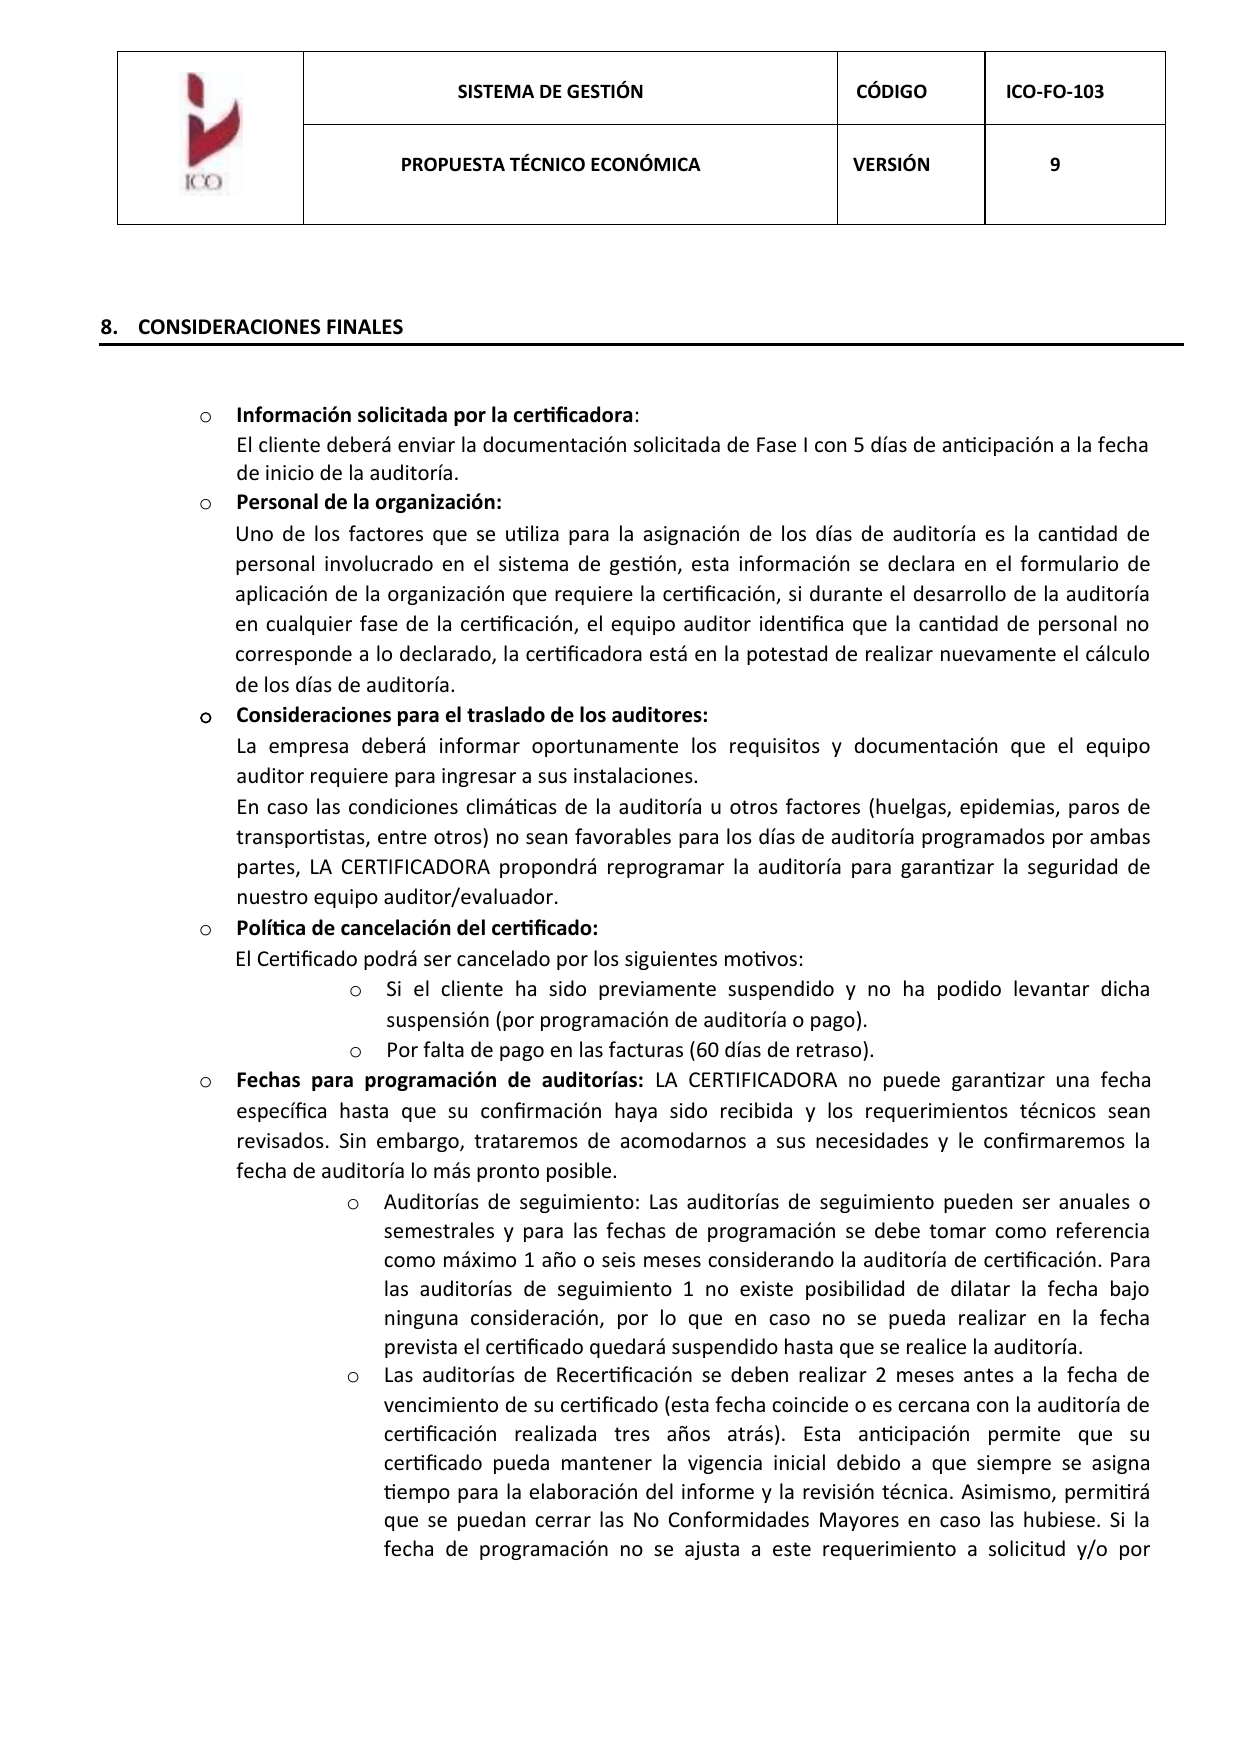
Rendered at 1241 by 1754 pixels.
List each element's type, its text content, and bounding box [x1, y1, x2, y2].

list Fechas para programación de auditorías: LA CERTIFICADORA no puede garantizar una fecha específica hasta que su confirmación haya sido recibida y los requerimientos técnicos sean revisados. Sin embargo, trataremos de acomodarnos a sus necesidades y le confirmaremos la fecha de auditoría lo más pronto posible. [199, 1066, 1152, 1185]
text El cliente deberá enviar la documentación solicitada de Fase I con 5 días de anticipación a la fecha de inicio de la auditoría. [236, 430, 1152, 487]
list Política de cancelación del certificado: [199, 913, 1152, 942]
list Auditorías de seguimiento: Las auditorías de seguimiento pueden ser anuales o semestrales y para las fechas de programación se debe tomar como referencia como máximo 1 año o seis meses considerando la auditoría de certificación. Para las auditorías de seguimiento 1 no existe posibilidad de dilatar la fecha bajo ninguna consideración, por lo que en caso no se pueda realizar en la fecha prevista el certificado quedará suspendido hasta que se realice la auditoría. [346, 1187, 1152, 1360]
list CONSIDERACIONES FINALES [100, 313, 1152, 341]
list Consideraciones para el traslado de los auditores: [199, 701, 1152, 729]
picture [178, 72, 243, 196]
list Personal de la organización: [199, 488, 1152, 517]
list Si el cliente ha sido previamente suspendido y no ha podido levantar dicha suspensión (por programación de auditoría o pago). [349, 975, 1152, 1034]
list Por falta de pago en las facturas (60 días de retraso). [349, 1036, 1152, 1065]
text La empresa deberá informar oportunamente los requisitos y documentación que el equipo auditor requiere para ingresar a sus instalaciones. [236, 732, 1152, 790]
list Información solicitada por la certificadora: [199, 401, 1152, 429]
text En caso las condiciones climáticas de la auditoría u otros factores (huelgas, epidemias, paros de transportistas, entre otros) no sean favorables para los días de auditoría programados por ambas partes, LA CERTIFICADORA propondrá reprogramar la auditoría para garantizar la seguridad de nuestro equipo auditor/evaluador. [236, 792, 1152, 911]
text Uno de los factores que se utiliza para la asignación de los días de auditoría es la cantidad de personal involucrado en el sistema de gestión, esta información se declara en el formulario de aplicación de la organización que requiere la certificación, si durante el desarrollo de la auditoría en cualquier fase de la certificación, el equipo auditor identifica que la cantidad de personal no corresponde a lo declarado, la certificadora está en la potestad de realizar nuevamente el cálculo de los días de auditoría. [235, 519, 1152, 698]
text El Certificado podrá ser cancelado por los siguientes motivos: [235, 944, 1152, 972]
